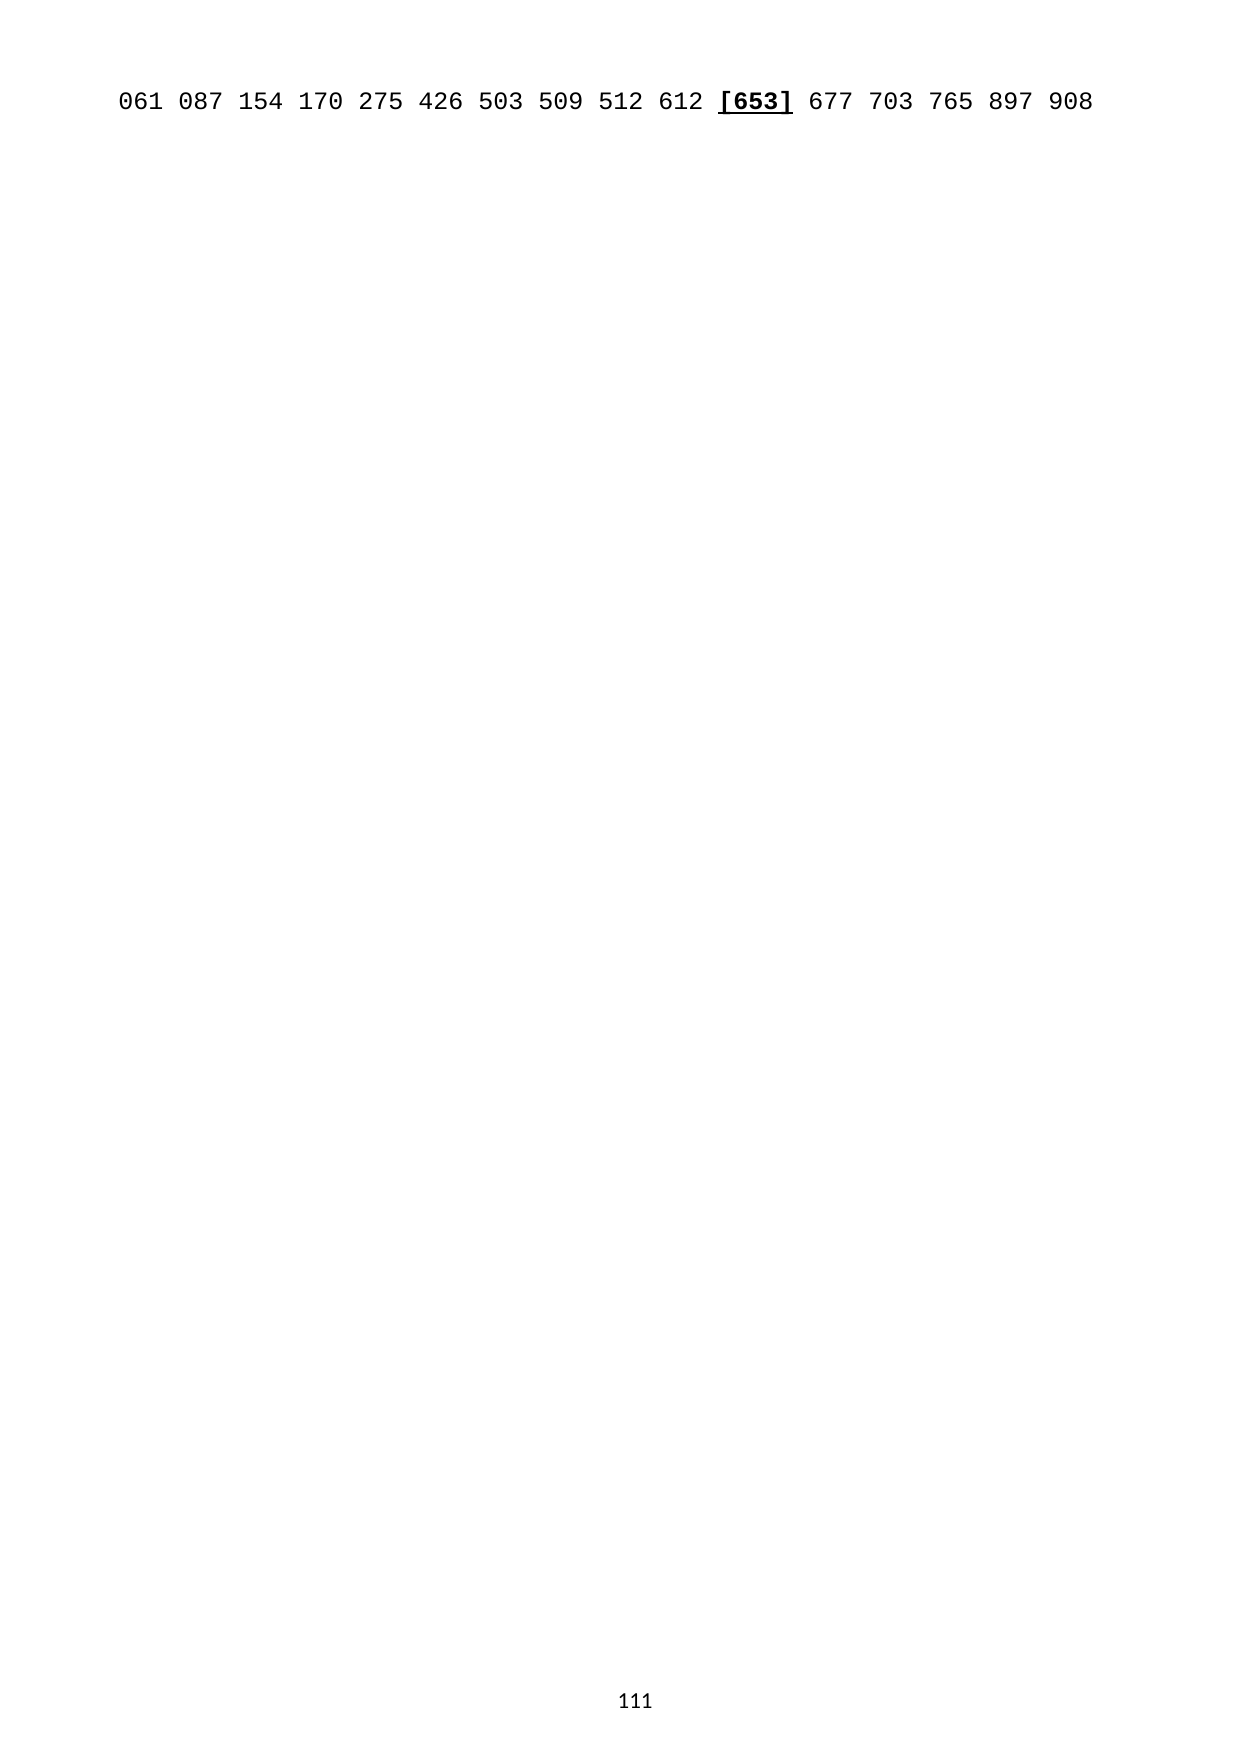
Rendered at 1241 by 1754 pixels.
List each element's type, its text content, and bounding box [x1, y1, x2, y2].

text 061 087 154 170 275 426 503 509 512 612 [653] 677 703 765 897 908 [118, 89, 1152, 117]
